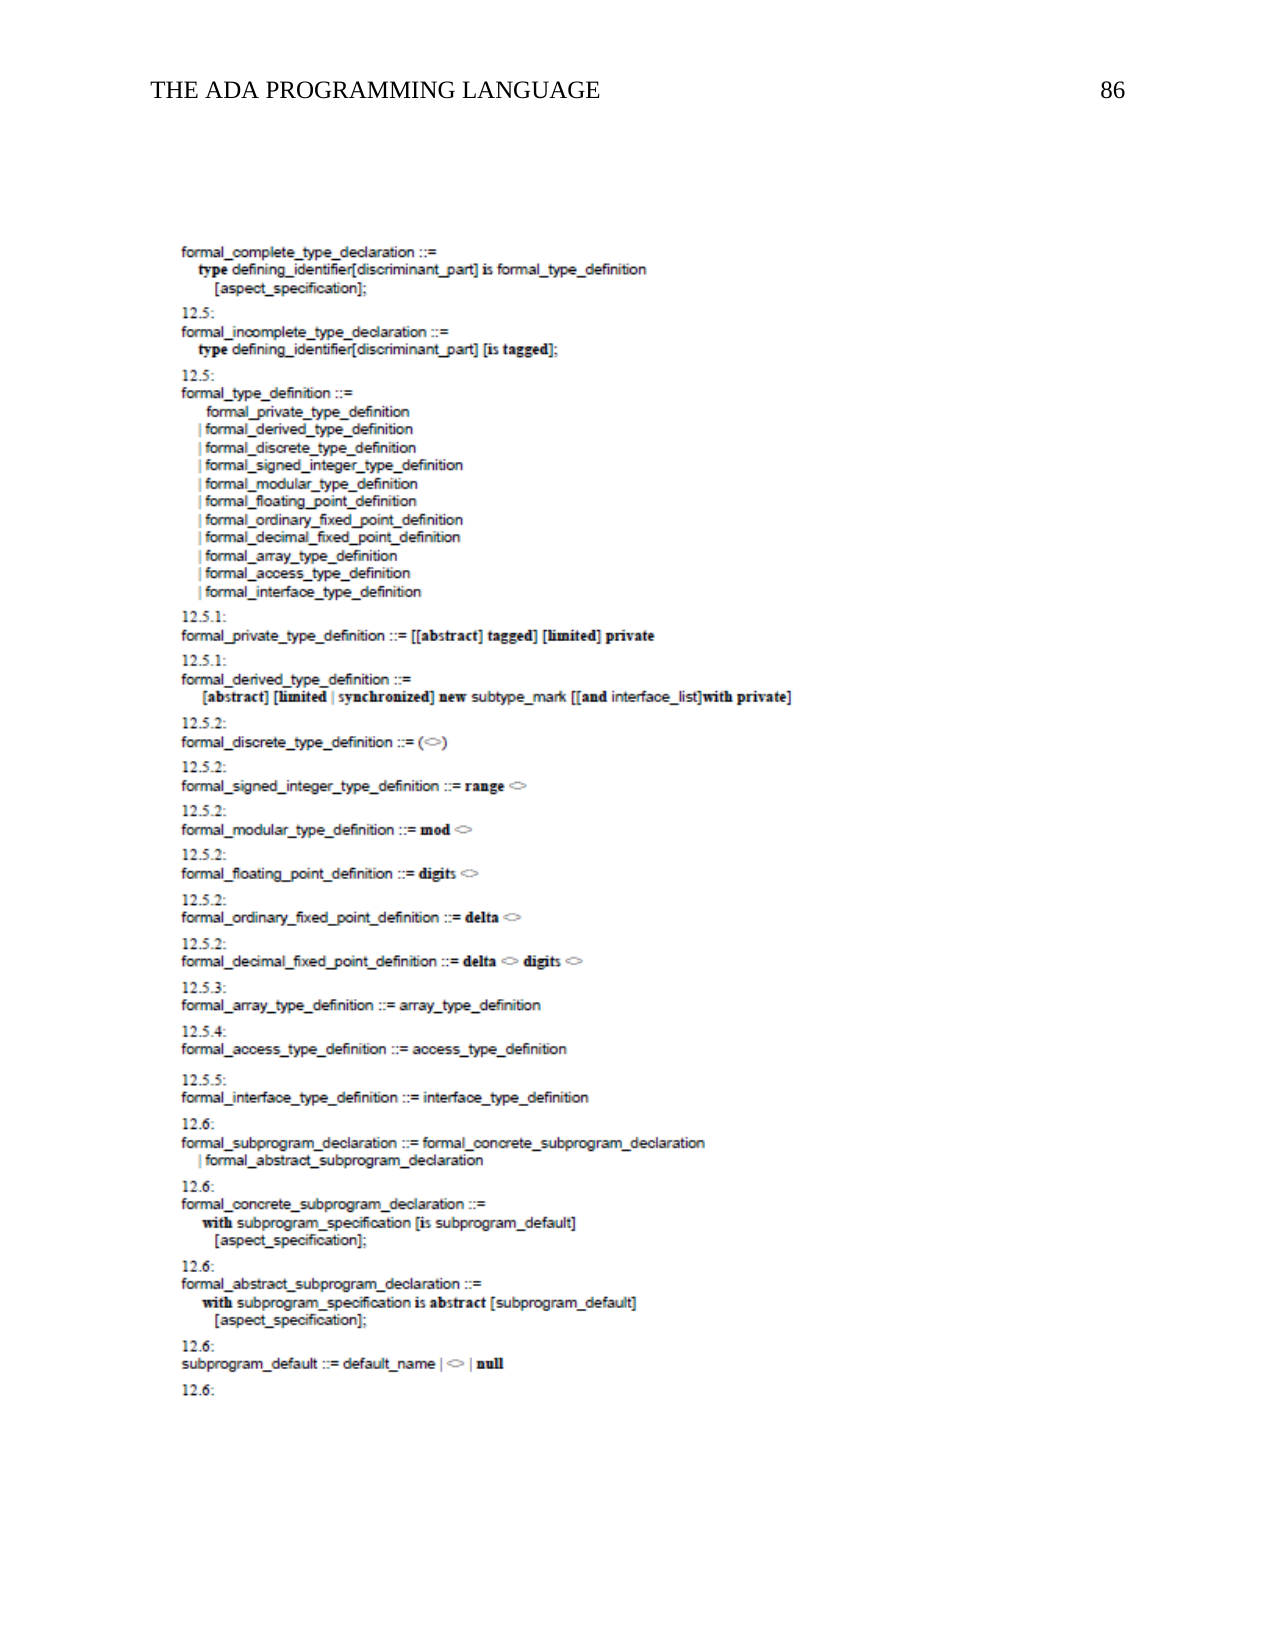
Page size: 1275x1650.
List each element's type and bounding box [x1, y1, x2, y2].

picture [150, 235, 866, 1416]
